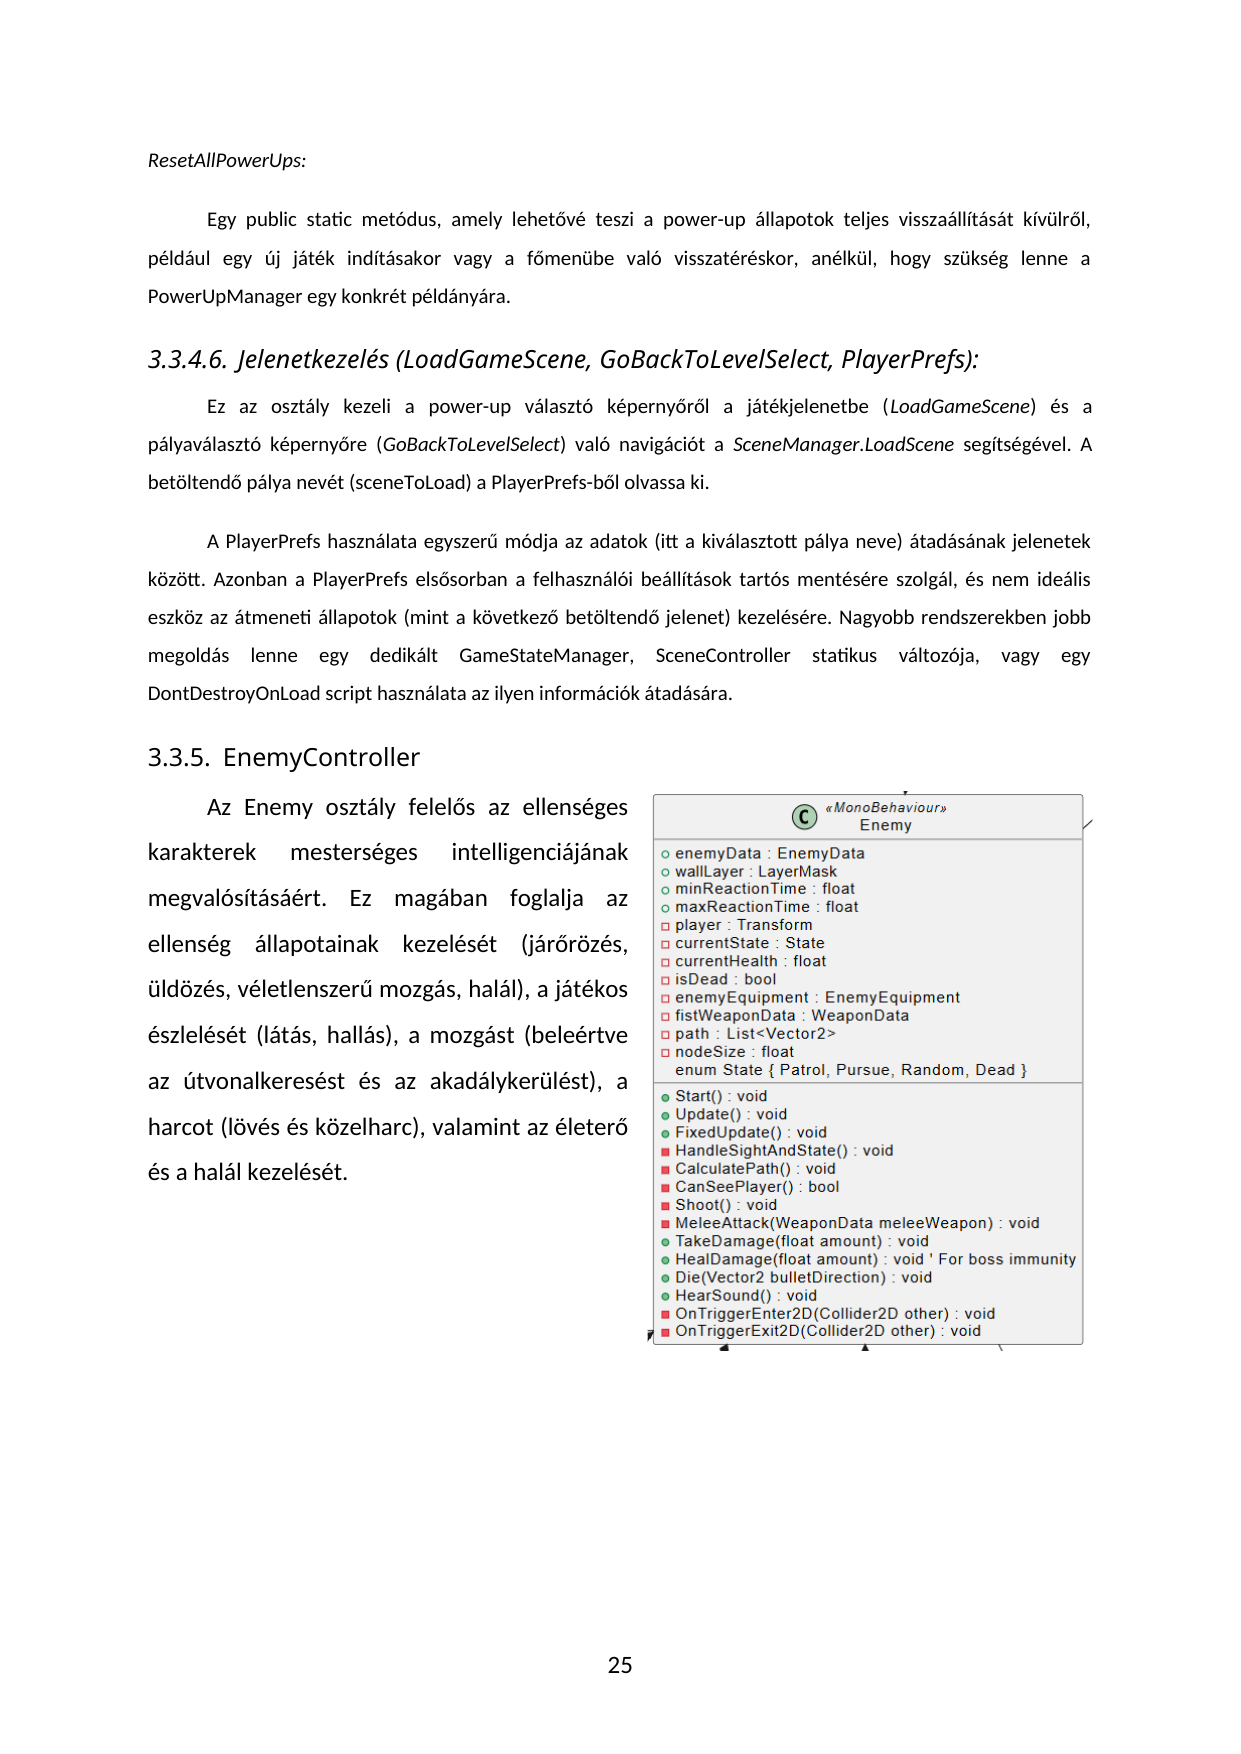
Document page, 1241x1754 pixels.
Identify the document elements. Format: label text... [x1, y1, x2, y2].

text A PlayerPrefs használata egyszerű módja az adatok (itt a kiválasztott pálya neve) átadásának jelenetek között. Azonban a PlayerPrefs elsősorban a felhasználói beállítások tartós mentésére szolgál, és nem ideális eszköz az átmeneti állapotok (mint a következő betöltendő jelenet) kezelésére. Nagyobb rendszerekben jobb megoldás lenne egy dedikált GameStateManager, SceneController statikus változója, vagy egy DontDestroyOnLoad script használata az ilyen információk átadására. [148, 528, 1092, 706]
picture [647, 791, 1093, 1351]
subtitle EnemyController [148, 739, 1092, 774]
text Egy public static metódus, amely lehetővé teszi a power-up állapotok teljes visszaállítását kívülről, például egy új játék indításakor vagy a főmenübe való visszatéréskor, anélkül, hogy szükség lenne a PowerUpManager egy konkrét példányára. [148, 207, 1092, 308]
subtitle Jelenetkezelés (LoadGameScene, GoBackToLevelSelect, PlayerPrefs): [148, 342, 1092, 376]
text Az Enemy osztály felelős az ellenséges karakterek mesterséges intelligenciájának megvalósításáért. Ez magában foglalja az ellenség állapotainak kezelését (járőrözés, üldözés, véletlenszerű mozgás, halál), a játékos észlelését (látás, hallás), a mozgást (beleértve az útvonalkeresést és az akadálykerülést), a harcot (lövés és közelharc), valamint az életerő és a halál kezelését. [148, 791, 647, 1187]
text Ez az osztály kezeli a power-up választó képernyőről a játékjelenetbe (LoadGameScene) és a pályaválasztó képernyőre (GoBackToLevelSelect) való navigációt a SceneManager.LoadScene segítségével. A betöltendő pálya nevét (sceneToLoad) a PlayerPrefs-ből olvassa ki. [148, 393, 1092, 494]
text ResetAllPowerUps: [148, 148, 1092, 173]
